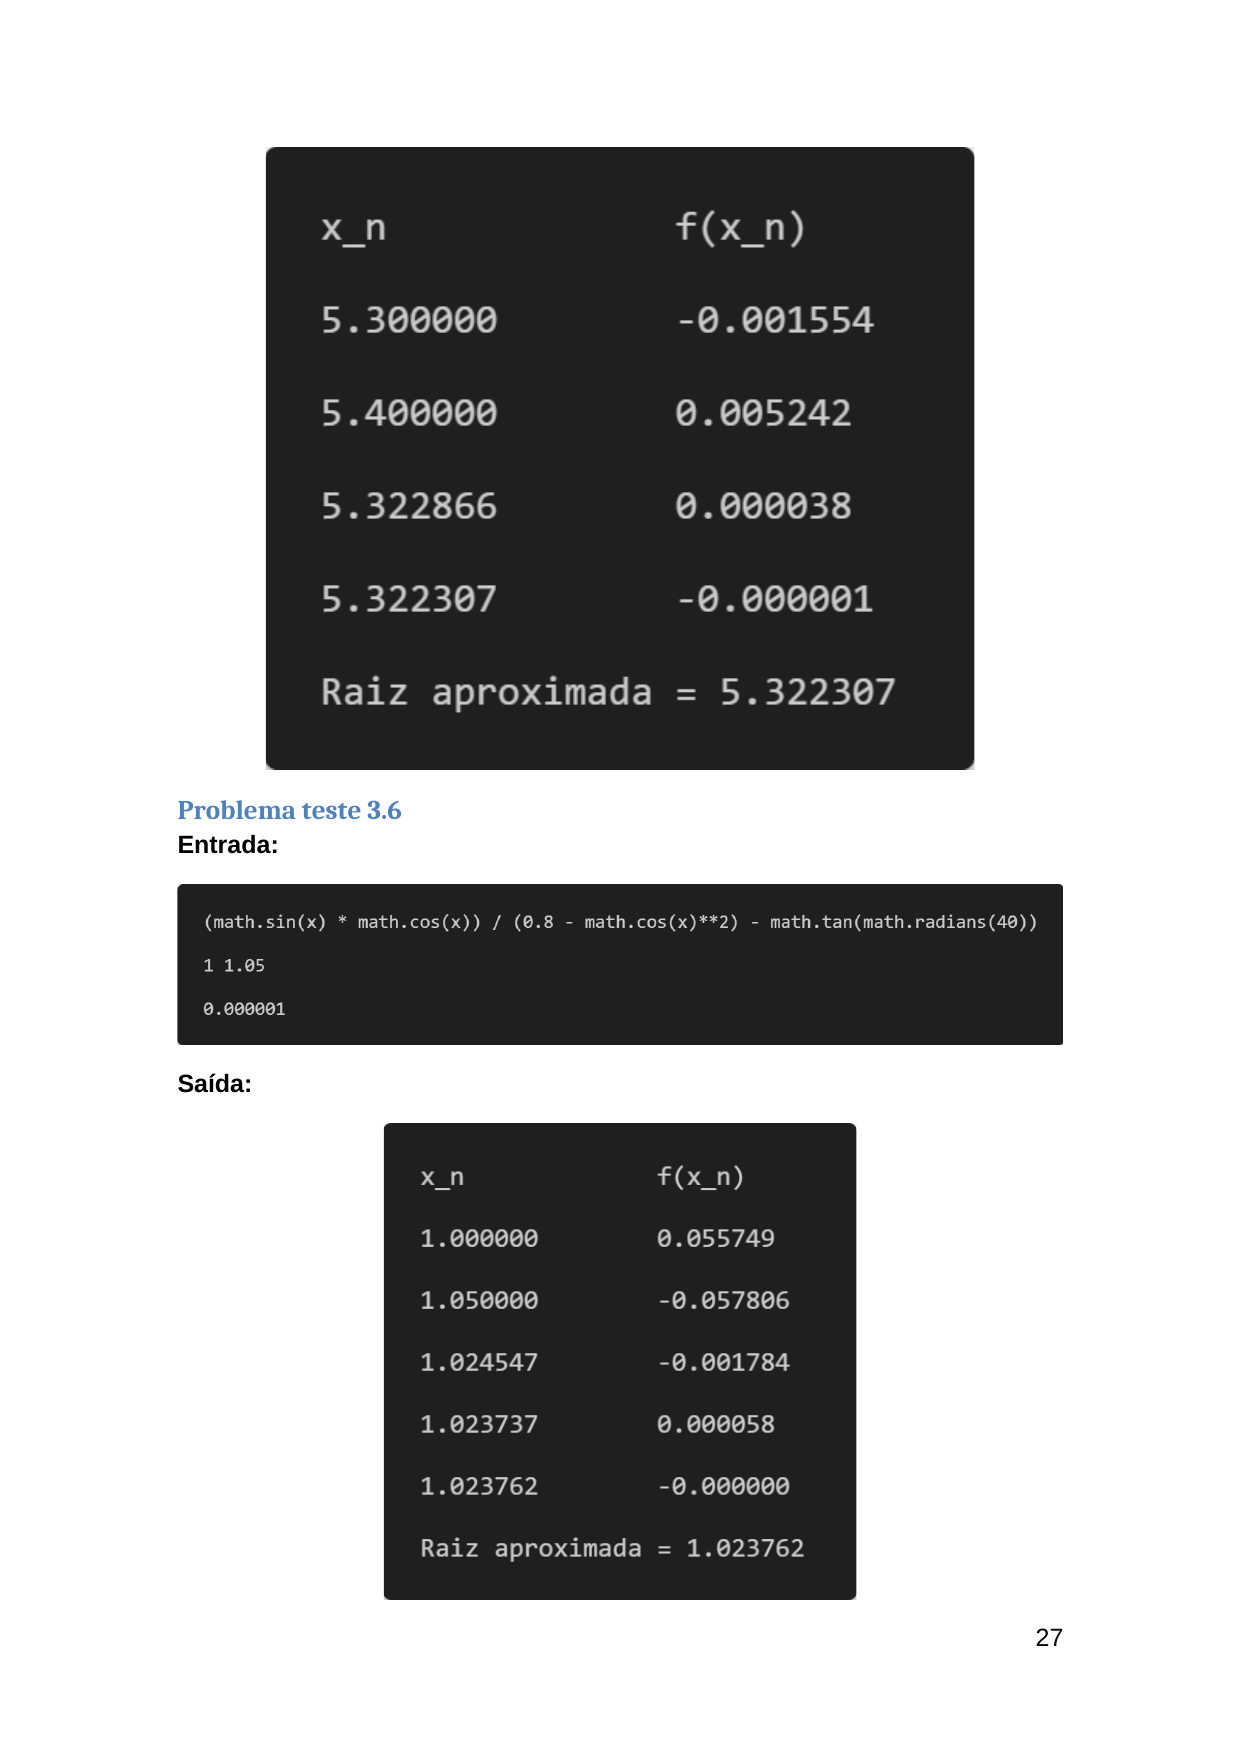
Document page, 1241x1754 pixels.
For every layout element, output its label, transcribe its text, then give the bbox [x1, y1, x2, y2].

picture [383, 1123, 857, 1600]
text Entrada: [177, 830, 1063, 859]
picture [265, 147, 975, 770]
picture [177, 884, 1063, 1045]
subtitle Problema teste 3.6 [177, 795, 1063, 826]
text Saída: [177, 1069, 1063, 1098]
